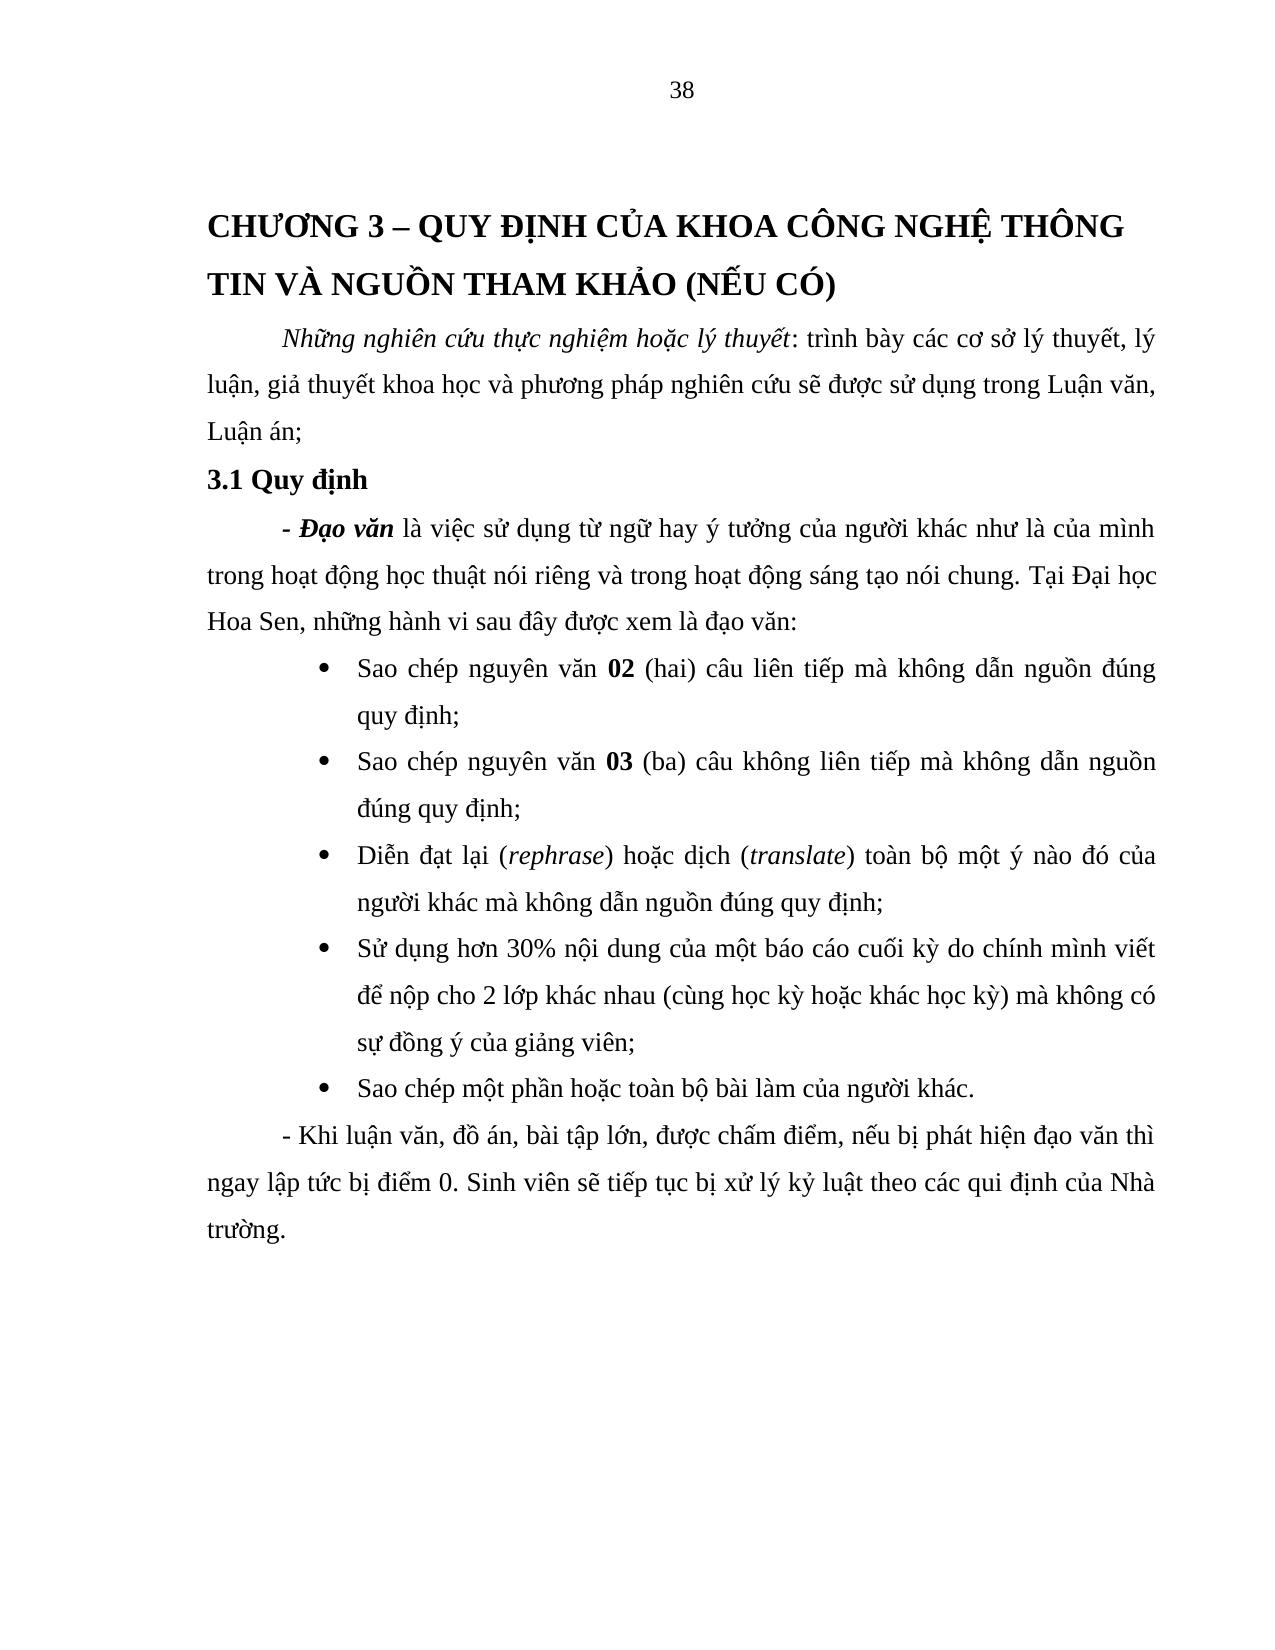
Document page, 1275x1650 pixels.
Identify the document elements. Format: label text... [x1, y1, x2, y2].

list Sao chép nguyên văn 03 (ba) câu không liên tiếp mà không dẫn nguồn đúng quy định; [319, 746, 1157, 823]
list Sao chép một phần hoặc toàn bộ bài làm của người khác. [319, 1072, 1157, 1104]
text - Đạo văn là việc sử dụng từ ngữ hay ý tưởng của người khác như là của mình trong hoạt động học thuật nói riêng và trong hoạt động sáng tạo nói chung. Tại Đại học Hoa Sen, những hành vi sau đây được xem là đạo văn: [207, 512, 1157, 637]
list Sử dụng hơn 30% nội dung của một báo cáo cuối kỳ do chính mình viết để nộp cho 2 lớp khác nhau (cùng học kỳ hoặc khác học kỳ) mà không có sự đồng ý của giảng viên; [319, 932, 1157, 1057]
text 3.1 Quy định [207, 462, 1157, 495]
list Sao chép nguyên văn 02 (hai) câu liên tiếp mà không dẫn nguồn đúng quy định; [319, 652, 1157, 730]
list Diễn đạt lại (rephrase) hoặc dịch (translate) toàn bộ một ý nào đó của người khác mà không dẫn nguồn đúng quy định; [319, 839, 1157, 917]
text Những nghiên cứu thực nghiệm hoặc lý thuyết: trình bày các cơ sở lý thuyết, lý luận, giả thuyết khoa học và phương pháp nghiên cứu sẽ được sử dụng trong Luận văn, Luận án; [207, 322, 1157, 446]
text CHƯƠNG 3 – QUY ĐỊNH CỦA KHOA CÔNG NGHỆ THÔNG TIN VÀ NGUỒN THAM KHẢO (NẾU CÓ) [207, 207, 1157, 303]
text - Khi luận văn, đồ án, bài tập lớn, được chấm điểm, nếu bị phát hiện đạo văn thì ngay lập tức bị điểm 0. Sinh viên sẽ tiếp tục bị xử lý kỷ luật theo các qui định của Nhà trường. [207, 1119, 1157, 1244]
